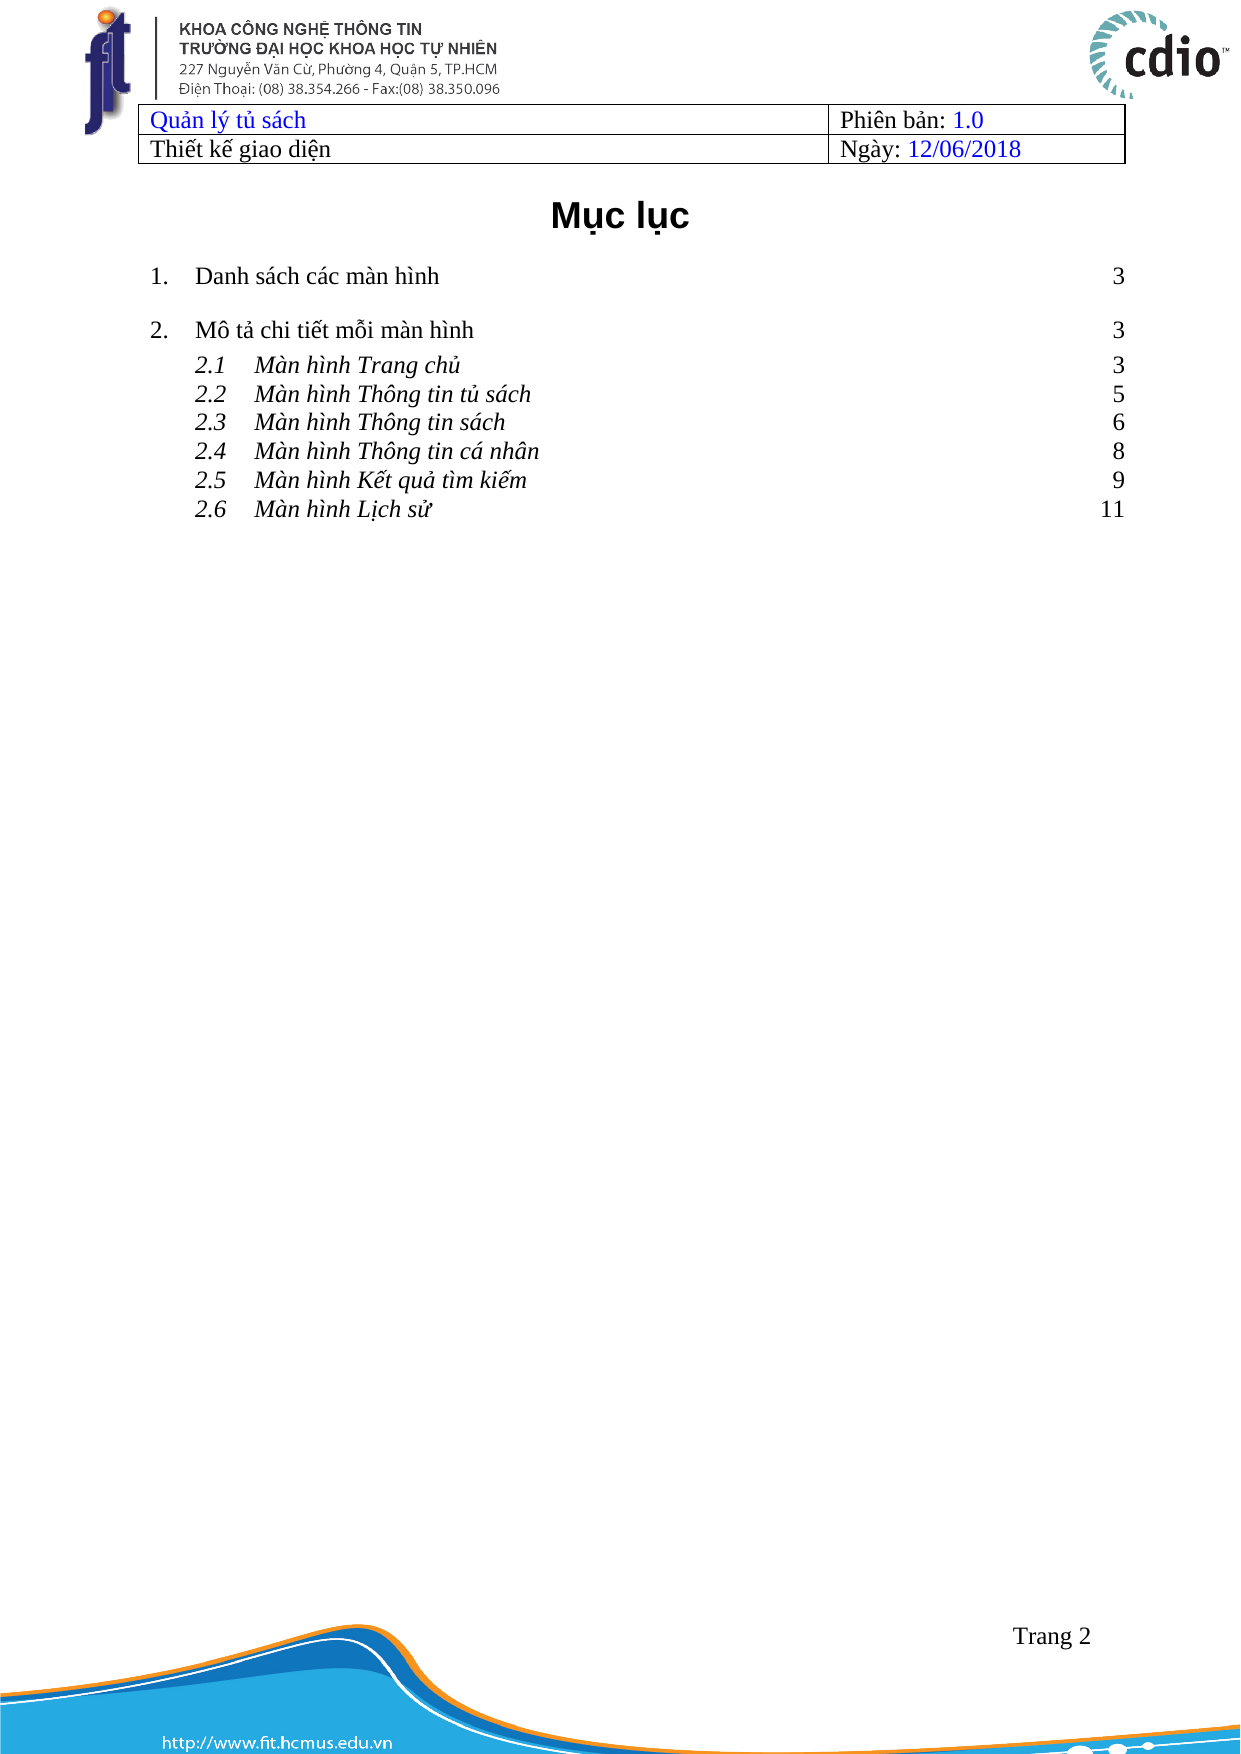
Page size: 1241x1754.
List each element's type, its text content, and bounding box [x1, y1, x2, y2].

picture [61, 0, 1241, 159]
text 2.6 Màn hình Lịch sử 11 [195, 494, 1015, 522]
text 2.1 Màn hình Trang chủ 3 [195, 350, 1015, 379]
text 2.3 Màn hình Thông tin sách 6 [195, 407, 1015, 436]
text 2. Mô tả chi tiết mỗi màn hình 3 [150, 315, 1015, 344]
title Mục lục [150, 193, 1090, 236]
picture [0, 1621, 1241, 1754]
text 2.4 Màn hình Thông tin cá nhân 8 [195, 436, 1015, 465]
picture [139, 135, 828, 159]
text 2.5 Màn hình Kết quả tìm kiếm 9 [195, 465, 1015, 494]
text 2.2 Màn hình Thông tin tủ sách 5 [195, 379, 1015, 407]
picture [829, 105, 1124, 134]
text 1. Danh sách các màn hình 3 [150, 261, 1015, 290]
picture [829, 135, 1124, 159]
picture [139, 105, 828, 134]
